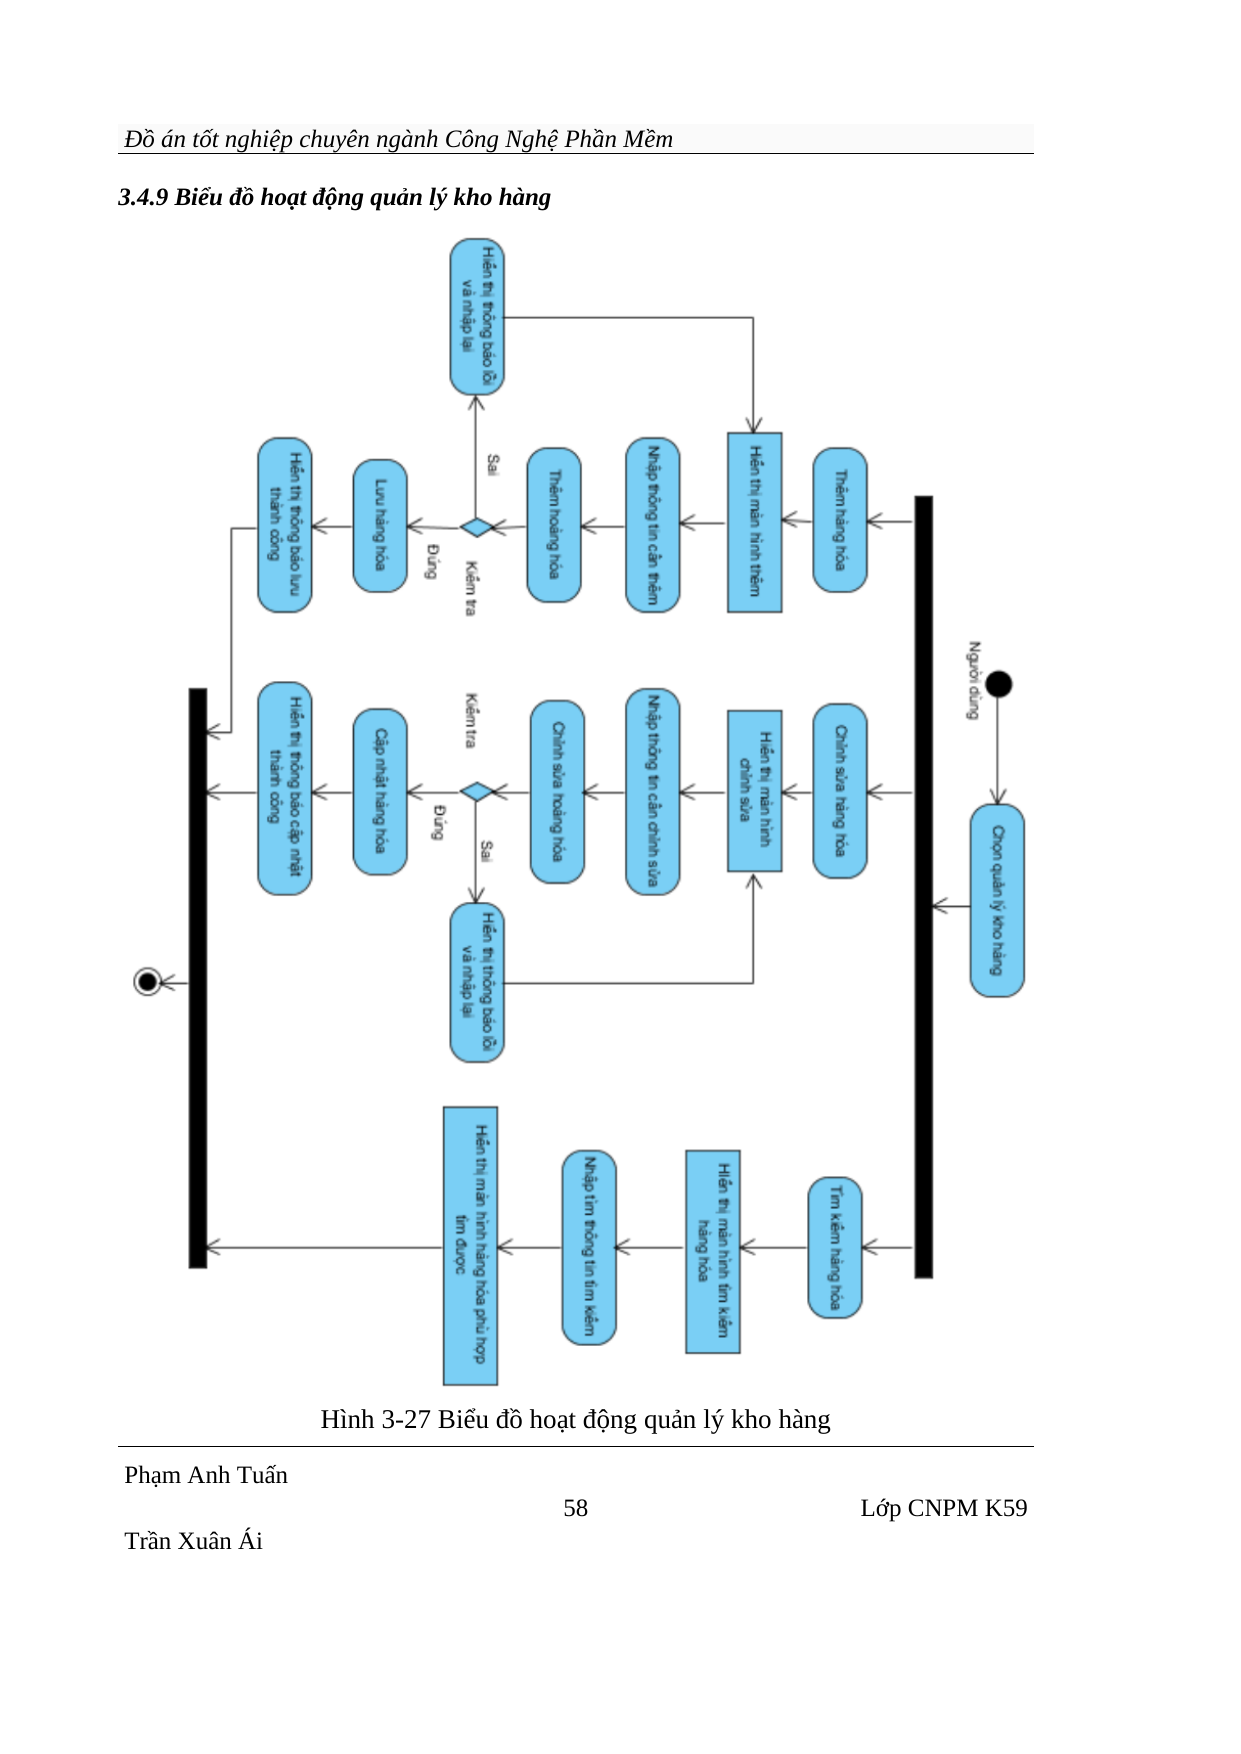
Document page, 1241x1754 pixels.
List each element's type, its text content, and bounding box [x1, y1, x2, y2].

text Hình - Biểu đồ hoạt động quản lý kho hàng [118, 1403, 1033, 1434]
subtitle Biểu đồ hoạt động quản lý kho hàng [118, 182, 1033, 211]
picture [129, 233, 1028, 1393]
